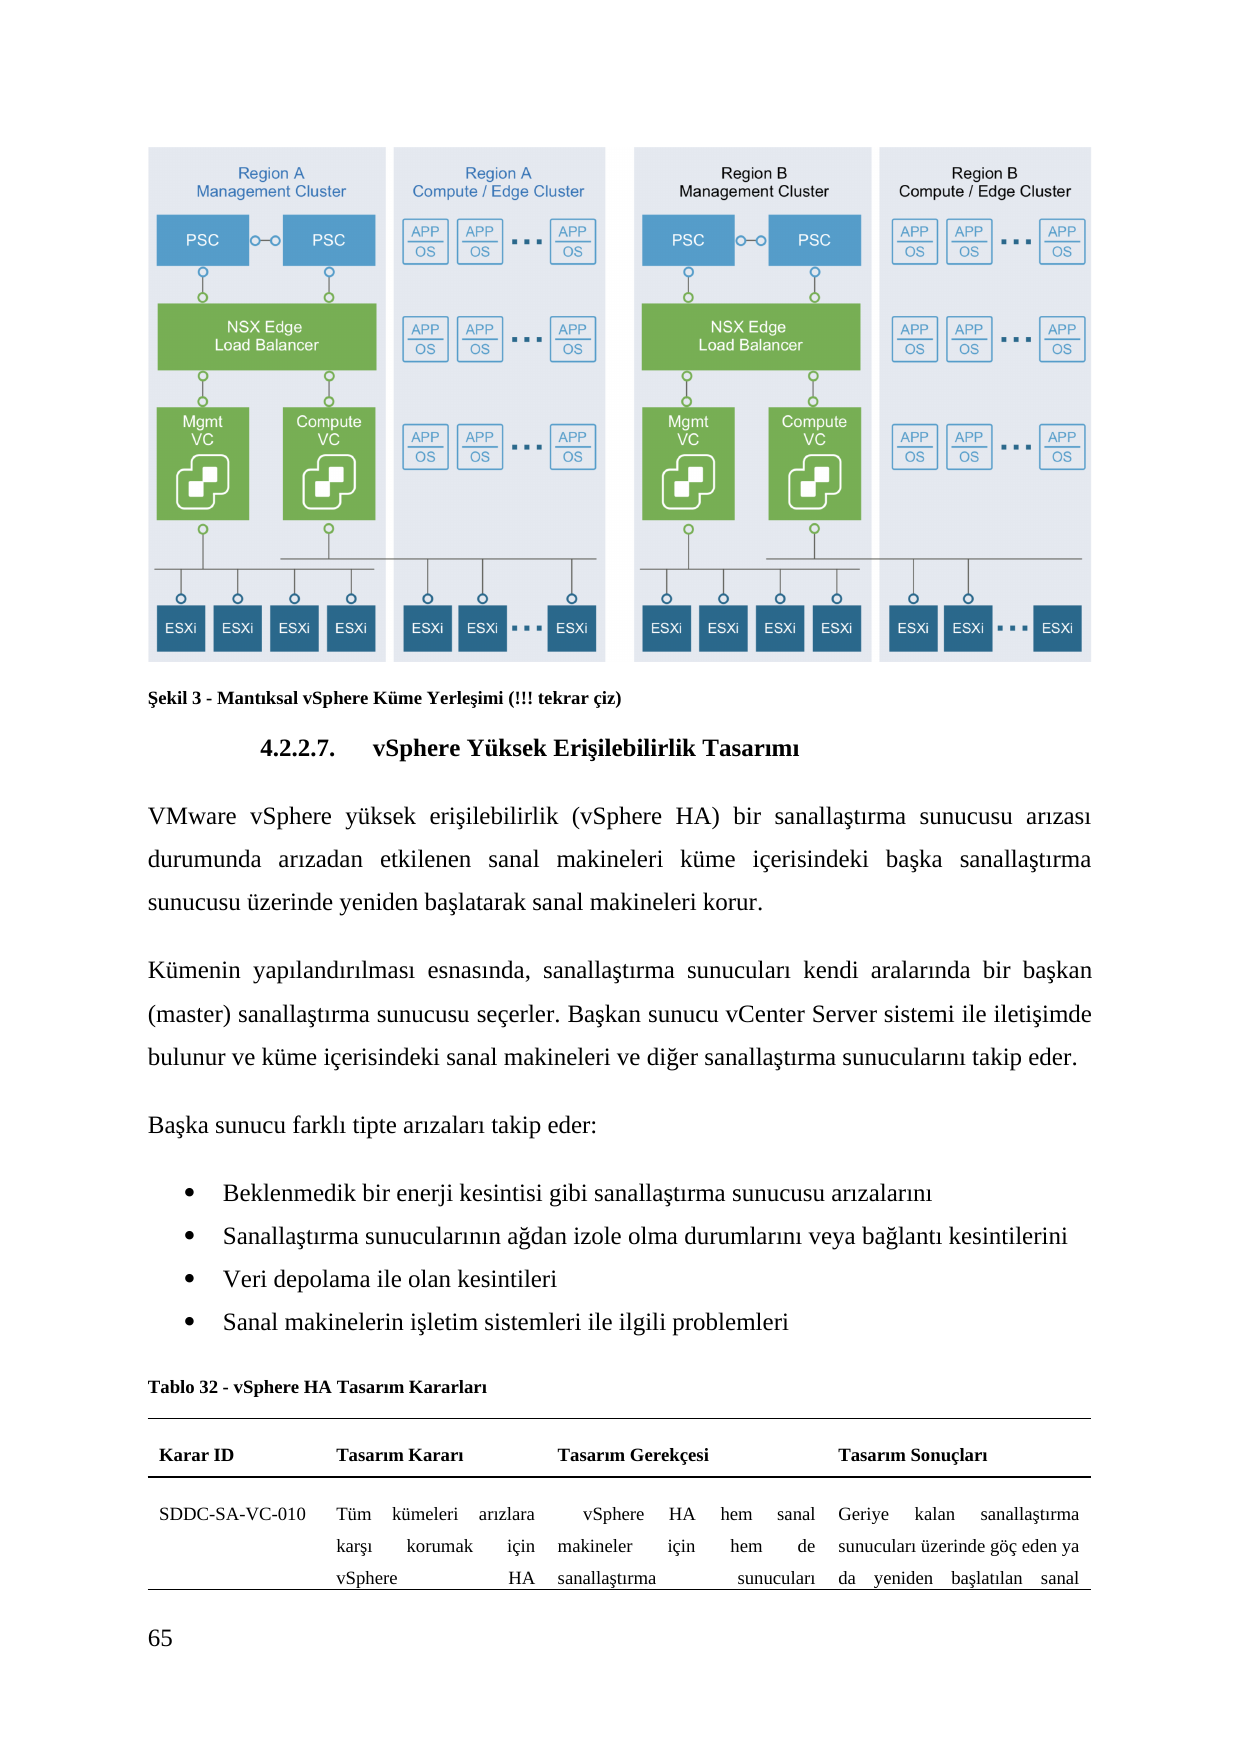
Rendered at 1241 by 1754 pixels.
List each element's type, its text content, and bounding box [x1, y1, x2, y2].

text Şekil 3 - Mantıksal vSphere Küme Yerleşimi (!!! tekrar çiz) [148, 687, 1093, 708]
text VMware vSphere yüksek erişilebilirlik (vSphere HA) bir sanallaştırma sunucusu arızası durumunda arızadan etkilenen sanal makineleri küme içerisindeki başka sanallaştırma sunucusu üzerinde yeniden başlatarak sanal makineleri korur. [148, 801, 1093, 916]
table_header Tasarım Kararı [325, 1419, 546, 1476]
list Sanallaştırma sunucularının ağdan izole olma durumlarını veya bağlantı kesintilerini [185, 1221, 1093, 1250]
table_header Karar ID [148, 1419, 325, 1476]
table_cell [546, 1478, 827, 1588]
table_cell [827, 1478, 1091, 1588]
table_cell SDDC-SA-VC-010 [148, 1478, 325, 1588]
text Tablo 32 - vSphere HA Tasarım Kararları [148, 1376, 1093, 1397]
list Sanal makinelerin işletim sistemleri ile ilgili problemleri [185, 1307, 1093, 1336]
text Kümenin yapılandırılması esnasında, sanallaştırma sunucuları kendi aralarında bir başkan (master) sanallaştırma sunucusu seçerler. Başkan sunucu vCenter Server sistemi ile iletişimde bulunur ve küme içerisindeki sanal makineleri ve diğer sanallaştırma sunucularını takip eder. [148, 956, 1093, 1071]
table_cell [325, 1478, 546, 1588]
picture [147, 147, 1092, 662]
table_header Tasarım Sonuçları [827, 1419, 1091, 1476]
list Beklenmedik bir enerji kesintisi gibi sanallaştırma sunucusu arızalarını [185, 1178, 1093, 1207]
text Başka sunucu farklı tipte arızaları takip eder: [148, 1110, 1093, 1139]
table_header Tasarım Gerekçesi [546, 1419, 827, 1476]
list vSphere Yüksek Erişilebilirlik Tasarımı [260, 733, 1093, 762]
list Veri depolama ile olan kesintileri [185, 1264, 1093, 1293]
